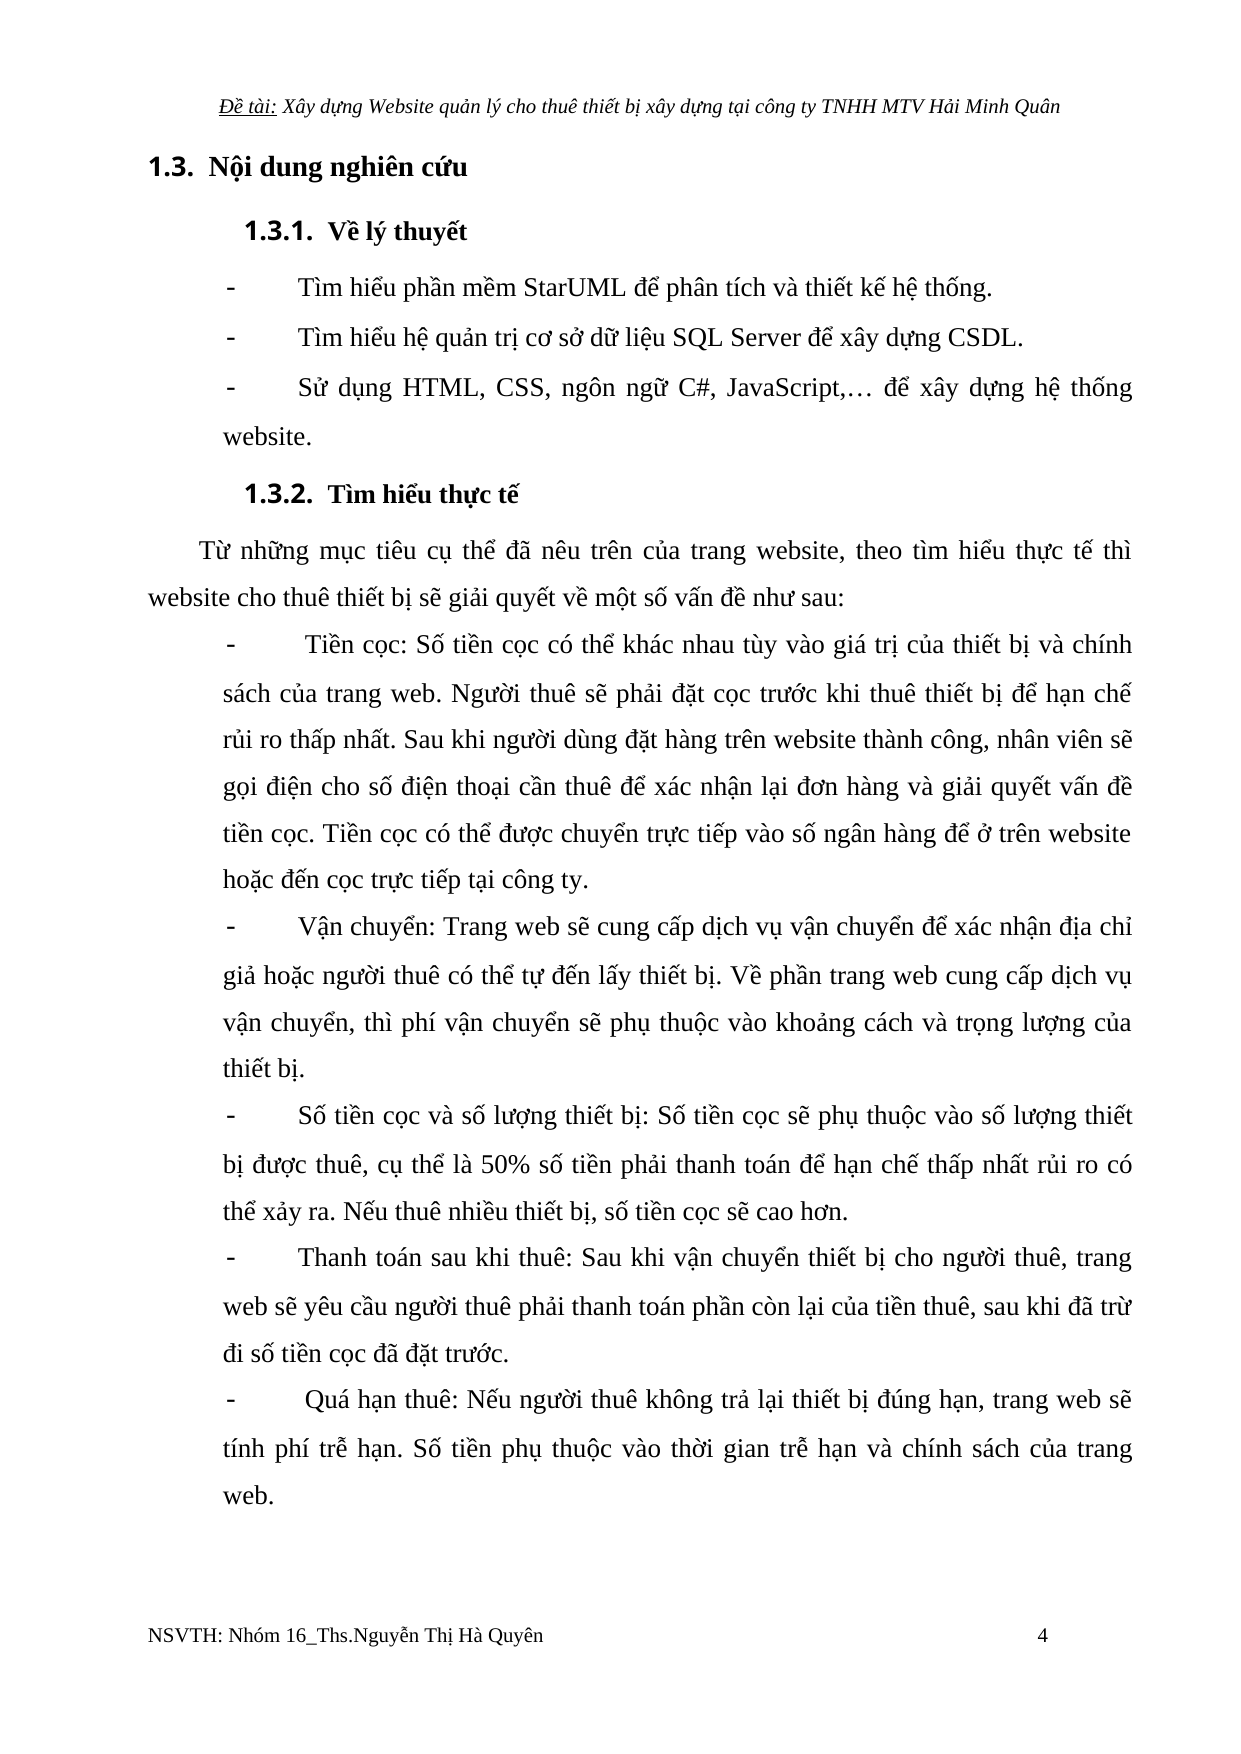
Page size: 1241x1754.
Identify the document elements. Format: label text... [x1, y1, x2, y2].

list Tiền cọc: Số tiền cọc có thể khác nhau tùy vào giá trị của thiết bị và chính sách của trang web. Người thuê sẽ phải đặt cọc trước khi thuê thiết bị để hạn chế rủi ro thấp nhất. Sau khi người dùng đặt hàng trên website thành công, nhân viên sẽ gọi điện cho số điện thoại cần thuê để xác nhận lại đơn hàng và giải quyết vấn đề tiền cọc. Tiền cọc có thể được chuyển trực tiếp vào số ngân hàng để ở trên website hoặc đến cọc trực tiếp tại công ty. [223, 628, 1134, 894]
list Số tiền cọc và số lượng thiết bị: Số tiền cọc sẽ phụ thuộc vào số lượng thiết bị được thuê, cụ thể là 50% số tiền phải thanh toán để hạn chế thấp nhất rủi ro có thể xảy ra. Nếu thuê nhiều thiết bị, số tiền cọc sẽ cao hơn. [223, 1099, 1134, 1226]
list Sử dụng HTML, CSS, ngôn ngữ C#, JavaScript,… để xây dựng hệ thống website. [223, 371, 1134, 451]
list Tìm hiểu phần mềm StarUML để phân tích và thiết kế hệ thống. [223, 271, 1134, 304]
list Quá hạn thuê: Nếu người thuê không trả lại thiết bị đúng hạn, trang web sẽ tính phí trễ hạn. Số tiền phụ thuộc vào thời gian trễ hạn và chính sách của trang web. [223, 1384, 1134, 1510]
text Từ những mục tiêu cụ thể đã nêu trên của trang website, theo tìm hiểu thực tế thì website cho thuê thiết bị sẽ giải quyết về một số vấn đề như sau: [148, 534, 1134, 612]
list Tìm hiểu hệ quản trị cơ sở dữ liệu SQL Server để xây dựng CSDL. [223, 321, 1134, 354]
subtitle Nội dung nghiên cứu [148, 148, 1134, 184]
subtitle Tìm hiểu thực tế [193, 475, 1134, 512]
list Vận chuyển: Trang web sẽ cung cấp dịch vụ vận chuyển để xác nhận địa chỉ giả hoặc người thuê có thể tự đến lấy thiết bị. Về phần trang web cung cấp dịch vụ vận chuyển, thì phí vận chuyển sẽ phụ thuộc vào khoảng cách và trọng lượng của thiết bị. [223, 910, 1134, 1083]
subtitle Về lý thuyết [193, 211, 1134, 248]
list Thanh toán sau khi thuê: Sau khi vận chuyển thiết bị cho người thuê, trang web sẽ yêu cầu người thuê phải thanh toán phần còn lại của tiền thuê, sau khi đã trừ đi số tiền cọc đã đặt trước. [223, 1241, 1134, 1368]
